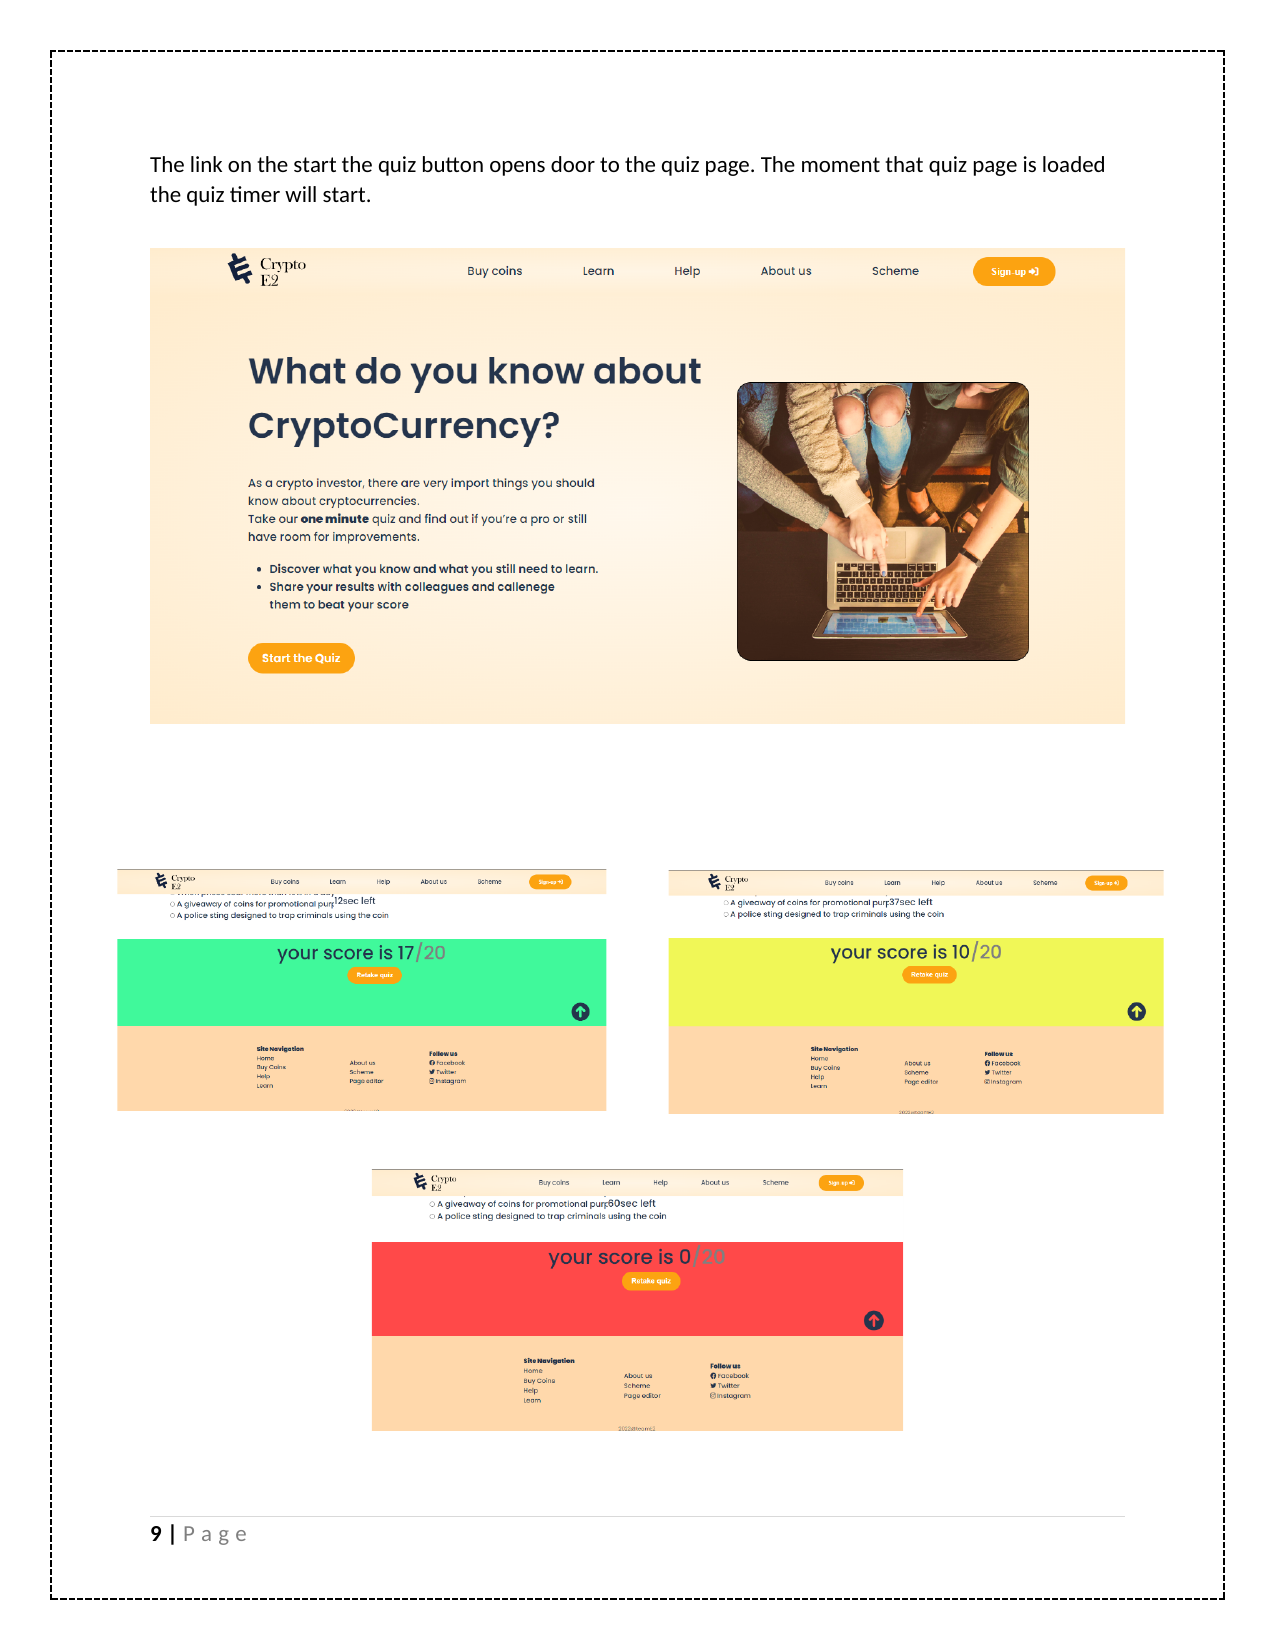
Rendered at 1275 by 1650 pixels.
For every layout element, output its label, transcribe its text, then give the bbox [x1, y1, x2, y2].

text The link on the start the quiz button opens door to the quiz page. The moment that quiz page is loaded the quiz timer will start. [150, 150, 1125, 208]
picture [115, 869, 607, 1110]
picture [371, 1169, 904, 1431]
picture [668, 870, 1164, 1114]
